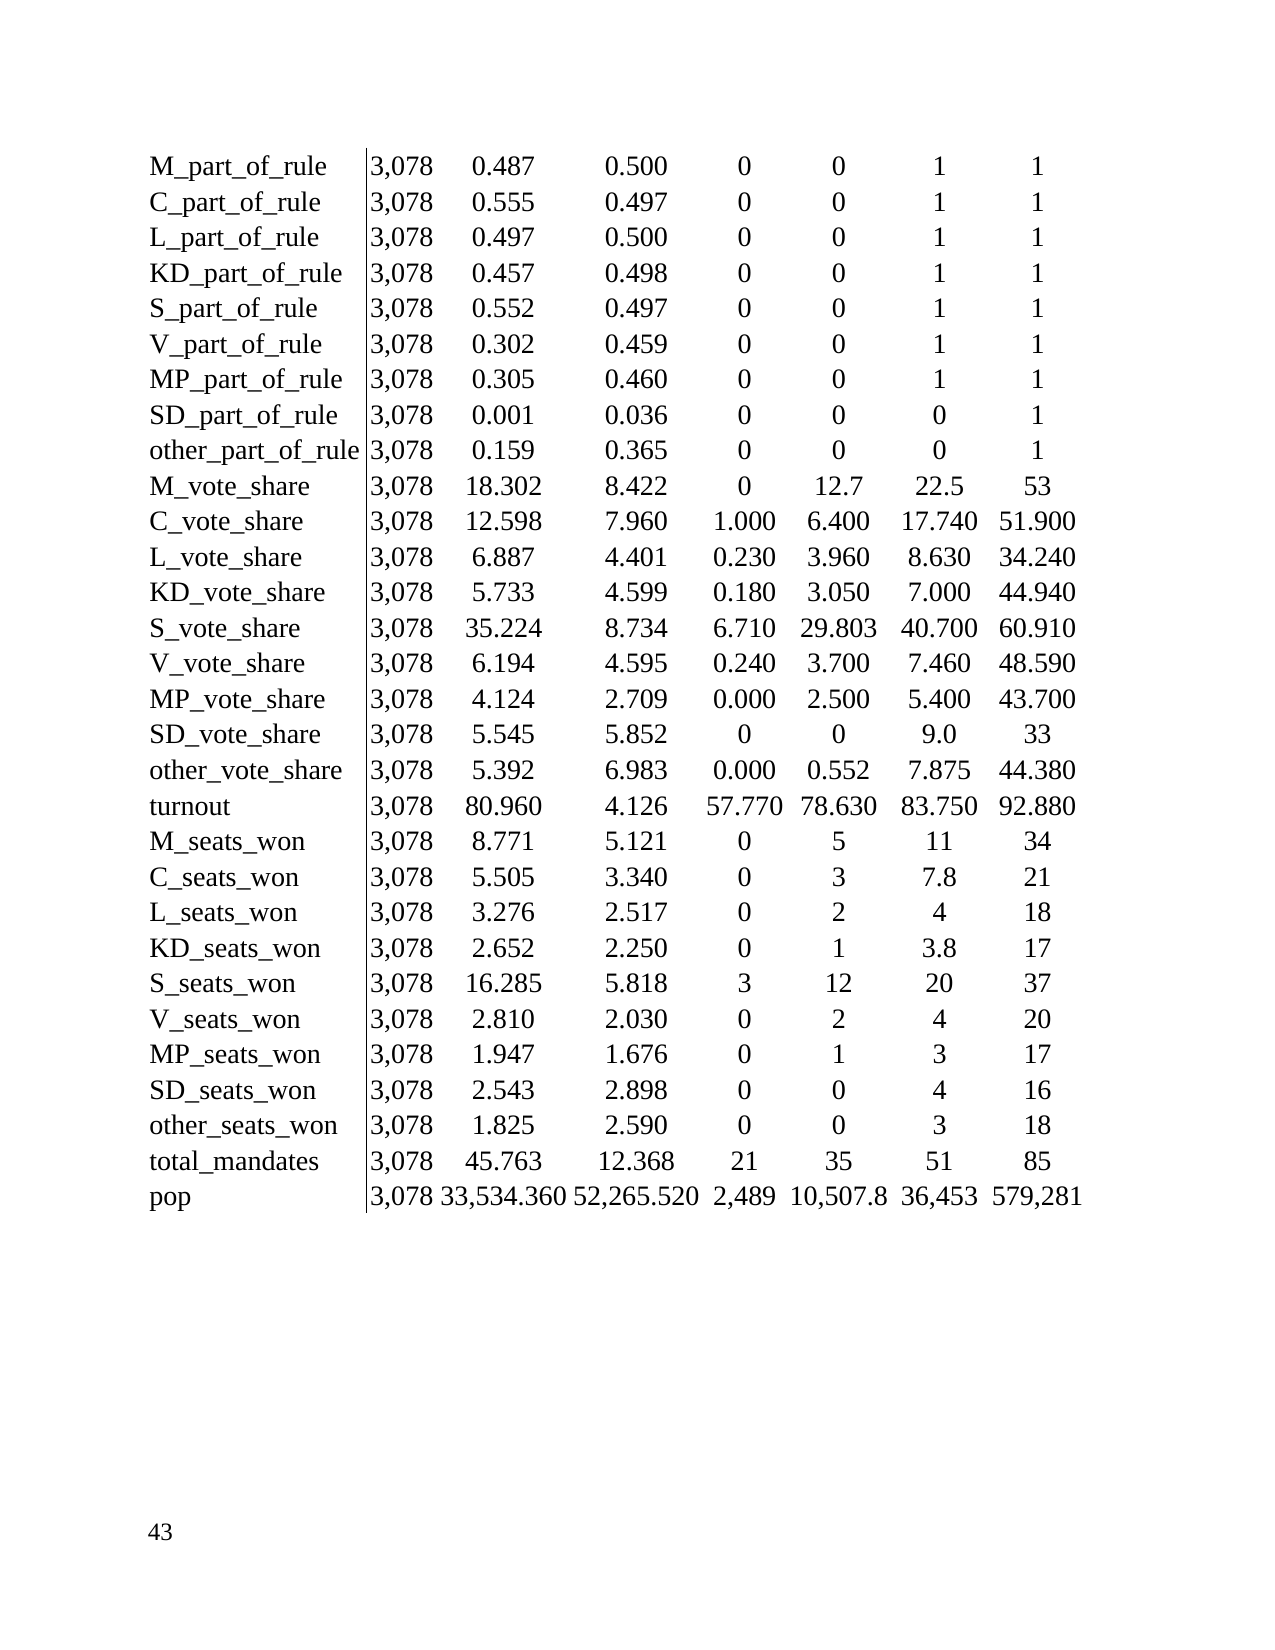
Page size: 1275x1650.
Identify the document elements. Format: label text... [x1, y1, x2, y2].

table_cell 4 [891, 1000, 988, 1036]
table_cell 0.498 [570, 254, 703, 290]
table_cell V_part_of_rule [148, 325, 366, 361]
table_cell SD_seats_won [148, 1071, 366, 1107]
table_cell 3,078 [367, 1178, 437, 1213]
table_cell 8.734 [570, 609, 703, 645]
table_cell 1 [786, 929, 891, 964]
table_cell 0.497 [570, 290, 703, 325]
table_cell 0 [786, 1071, 891, 1107]
table_cell 53 [988, 467, 1087, 503]
table_cell 2.590 [570, 1107, 703, 1142]
table_cell 0 [703, 1071, 786, 1107]
table_cell 2.652 [437, 929, 570, 964]
table_cell 0.000 [703, 680, 786, 716]
table_cell 3.960 [786, 538, 891, 574]
table_cell 0.036 [570, 396, 703, 432]
table_cell 0.552 [786, 751, 891, 787]
table_cell 44.380 [988, 751, 1087, 787]
table_cell L_vote_share [148, 538, 366, 574]
table_cell 21 [703, 1142, 786, 1178]
table_cell 3,078 [367, 645, 437, 680]
table_cell 5.121 [570, 823, 703, 858]
table_cell 3 [891, 1107, 988, 1142]
table_cell 3,078 [367, 965, 437, 1000]
table_cell 0 [703, 467, 786, 503]
table_cell 3 [891, 1036, 988, 1071]
table_cell 7.960 [570, 503, 703, 538]
table_cell 4.401 [570, 538, 703, 574]
table_cell 3,078 [367, 432, 437, 467]
table_cell 11 [891, 823, 988, 858]
table_cell 0 [786, 148, 891, 183]
table_cell 44.940 [988, 574, 1087, 609]
table_cell other_part_of_rule [148, 432, 366, 467]
table_cell 0 [703, 325, 786, 361]
table_cell 12.368 [570, 1142, 703, 1178]
table_cell 0.305 [437, 361, 570, 396]
table_cell 0 [786, 325, 891, 361]
table_cell 2.810 [437, 1000, 570, 1036]
table_cell 0 [703, 716, 786, 751]
table_cell 0 [703, 1107, 786, 1142]
table_cell 2 [786, 1000, 891, 1036]
table_cell MP_part_of_rule [148, 361, 366, 396]
table_cell 2.500 [786, 680, 891, 716]
table_cell 2.250 [570, 929, 703, 964]
table_cell M_part_of_rule [148, 148, 366, 183]
table_cell 35 [786, 1142, 891, 1178]
table_cell 7.875 [891, 751, 988, 787]
table_cell 3,078 [367, 858, 437, 893]
table_cell 2.517 [570, 894, 703, 929]
table_cell 1 [988, 325, 1087, 361]
table_cell KD_part_of_rule [148, 254, 366, 290]
table_cell 9.0 [891, 716, 988, 751]
table_cell 45.763 [437, 1142, 570, 1178]
table_cell 3,078 [367, 467, 437, 503]
table_cell 1 [891, 254, 988, 290]
table_cell 5.400 [891, 680, 988, 716]
table_cell 3,078 [367, 823, 437, 858]
table_cell 1.947 [437, 1036, 570, 1071]
table_cell 35.224 [437, 609, 570, 645]
table_cell 4.124 [437, 680, 570, 716]
table_cell 51 [891, 1142, 988, 1178]
table_cell V_vote_share [148, 645, 366, 680]
table_cell 7.8 [891, 858, 988, 893]
table_cell 1 [891, 290, 988, 325]
table_cell 2.898 [570, 1071, 703, 1107]
table_cell 1 [891, 148, 988, 183]
table_cell 0 [786, 716, 891, 751]
table_cell 3,078 [367, 574, 437, 609]
table_cell 0.230 [703, 538, 786, 574]
table_cell 0 [786, 396, 891, 432]
table_cell MP_seats_won [148, 1036, 366, 1071]
table_cell 8.771 [437, 823, 570, 858]
table_cell 3.8 [891, 929, 988, 964]
table_cell M_vote_share [148, 467, 366, 503]
table_cell 18 [988, 894, 1087, 929]
table_cell 0.457 [437, 254, 570, 290]
table_cell SD_part_of_rule [148, 396, 366, 432]
table_cell 1 [786, 1036, 891, 1071]
table_cell M_seats_won [148, 823, 366, 858]
table_cell 3,078 [367, 680, 437, 716]
table_cell 60.910 [988, 609, 1087, 645]
table_cell 29.803 [786, 609, 891, 645]
table_cell 0.240 [703, 645, 786, 680]
table_cell 0 [703, 148, 786, 183]
table_cell KD_seats_won [148, 929, 366, 964]
table_cell 0 [703, 183, 786, 219]
table_cell S_part_of_rule [148, 290, 366, 325]
table_cell 12.7 [786, 467, 891, 503]
table_cell 3,078 [367, 361, 437, 396]
table_cell 0.497 [437, 219, 570, 254]
table_cell 3,078 [367, 1071, 437, 1107]
table_cell 48.590 [988, 645, 1087, 680]
table_cell 17.740 [891, 503, 988, 538]
table_cell 4 [891, 1071, 988, 1107]
table_cell 3.050 [786, 574, 891, 609]
table_cell 5.818 [570, 965, 703, 1000]
table_cell 5.545 [437, 716, 570, 751]
table_cell SD_vote_share [148, 716, 366, 751]
table_cell 7.000 [891, 574, 988, 609]
table_cell 3,078 [367, 396, 437, 432]
table_cell 1 [988, 361, 1087, 396]
table_cell 33,534.360 [437, 1178, 570, 1213]
table_cell L_part_of_rule [148, 219, 366, 254]
table_cell 34.240 [988, 538, 1087, 574]
table_cell C_part_of_rule [148, 183, 366, 219]
table_cell 0 [703, 1000, 786, 1036]
table_cell 3,078 [367, 1107, 437, 1142]
table_cell 0.555 [437, 183, 570, 219]
table_cell 3,078 [367, 325, 437, 361]
table_cell 1 [988, 148, 1087, 183]
table_cell C_seats_won [148, 858, 366, 893]
table_cell 0.487 [437, 148, 570, 183]
table_cell 0 [703, 894, 786, 929]
table_cell 1 [988, 432, 1087, 467]
table_cell 0 [786, 361, 891, 396]
table_cell pop [148, 1178, 366, 1213]
table_cell 83.750 [891, 787, 988, 822]
table_cell 0 [786, 1107, 891, 1142]
table_cell 4.595 [570, 645, 703, 680]
table_cell 3,078 [367, 894, 437, 929]
table_cell 2,489 [703, 1178, 786, 1213]
table_cell S_vote_share [148, 609, 366, 645]
table_cell turnout [148, 787, 366, 822]
table_cell 3,078 [367, 787, 437, 822]
table_cell 579,281 [988, 1178, 1087, 1213]
table_cell 0 [703, 254, 786, 290]
table_cell 1 [891, 361, 988, 396]
table_cell 18.302 [437, 467, 570, 503]
table_cell 22.5 [891, 467, 988, 503]
table_cell 4.126 [570, 787, 703, 822]
table_cell 3,078 [367, 290, 437, 325]
table_cell 0 [891, 432, 988, 467]
table_cell 0 [786, 432, 891, 467]
table_cell 1 [988, 254, 1087, 290]
table_cell 3,078 [367, 1036, 437, 1071]
table_cell 3.276 [437, 894, 570, 929]
table_cell 40.700 [891, 609, 988, 645]
table_cell 1 [988, 290, 1087, 325]
table_cell 0.552 [437, 290, 570, 325]
table_cell 0.459 [570, 325, 703, 361]
table_cell 57.770 [703, 787, 786, 822]
table_cell 6.983 [570, 751, 703, 787]
table_cell 3,078 [367, 503, 437, 538]
table_cell 80.960 [437, 787, 570, 822]
table_cell 3,078 [367, 716, 437, 751]
table_cell 1.825 [437, 1107, 570, 1142]
table_cell 3,078 [367, 1142, 437, 1178]
table_cell other_vote_share [148, 751, 366, 787]
table_cell 0 [703, 290, 786, 325]
table_cell 0.500 [570, 148, 703, 183]
table_cell 0 [703, 823, 786, 858]
table_cell 0 [703, 858, 786, 893]
table_cell 2.030 [570, 1000, 703, 1036]
table_cell 6.400 [786, 503, 891, 538]
table_cell 3 [703, 965, 786, 1000]
table_cell 1 [988, 396, 1087, 432]
table_cell 3.340 [570, 858, 703, 893]
table_cell 0.460 [570, 361, 703, 396]
table_cell 7.460 [891, 645, 988, 680]
table_cell 0 [703, 432, 786, 467]
table_cell 17 [988, 929, 1087, 964]
table_cell 12 [786, 965, 891, 1000]
table_cell 3,078 [367, 538, 437, 574]
table_cell 8.630 [891, 538, 988, 574]
table_cell 78.630 [786, 787, 891, 822]
table_cell 0.302 [437, 325, 570, 361]
table_cell 43.700 [988, 680, 1087, 716]
table_cell 8.422 [570, 467, 703, 503]
table_cell 6.194 [437, 645, 570, 680]
table_cell 3 [786, 858, 891, 893]
table_cell 0 [786, 219, 891, 254]
table_cell 0.159 [437, 432, 570, 467]
table_cell 0 [786, 254, 891, 290]
table_cell 0 [703, 219, 786, 254]
table_cell 0 [891, 396, 988, 432]
table_cell 3,078 [367, 219, 437, 254]
table_cell 92.880 [988, 787, 1087, 822]
table_cell 2 [786, 894, 891, 929]
table_cell 5.392 [437, 751, 570, 787]
table_cell 6.887 [437, 538, 570, 574]
table_cell 37 [988, 965, 1087, 1000]
table_cell 51.900 [988, 503, 1087, 538]
table_cell 0 [703, 929, 786, 964]
table_cell 5.852 [570, 716, 703, 751]
table_cell 5 [786, 823, 891, 858]
table_cell 2.543 [437, 1071, 570, 1107]
table_cell 4.599 [570, 574, 703, 609]
table_cell 17 [988, 1036, 1087, 1071]
table_cell 0 [703, 396, 786, 432]
table_cell 1 [891, 325, 988, 361]
table_cell V_seats_won [148, 1000, 366, 1036]
table_cell 4 [891, 894, 988, 929]
table_cell 0.001 [437, 396, 570, 432]
table_cell 0.000 [703, 751, 786, 787]
table_cell 1 [988, 219, 1087, 254]
table_cell 20 [988, 1000, 1087, 1036]
table_cell 0.180 [703, 574, 786, 609]
table_cell 52,265.520 [570, 1178, 703, 1213]
table_cell 0.497 [570, 183, 703, 219]
table_cell 0 [703, 361, 786, 396]
table_cell 0.365 [570, 432, 703, 467]
table_cell 18 [988, 1107, 1087, 1142]
table_cell 0 [786, 290, 891, 325]
table_cell 1.000 [703, 503, 786, 538]
table_cell C_vote_share [148, 503, 366, 538]
table_cell total_mandates [148, 1142, 366, 1178]
table_cell 3.700 [786, 645, 891, 680]
table_cell 16.285 [437, 965, 570, 1000]
table_cell 10,507.8 [786, 1178, 891, 1213]
table_cell 3,078 [367, 1000, 437, 1036]
table_cell 36,453 [891, 1178, 988, 1213]
table_cell L_seats_won [148, 894, 366, 929]
table_cell 6.710 [703, 609, 786, 645]
table_cell 0 [786, 183, 891, 219]
table_cell 1 [988, 183, 1087, 219]
table_cell 0 [703, 1036, 786, 1071]
table_cell 0.500 [570, 219, 703, 254]
table_cell 2.709 [570, 680, 703, 716]
table_cell 5.733 [437, 574, 570, 609]
table_cell 21 [988, 858, 1087, 893]
table_cell 1 [891, 183, 988, 219]
table_cell KD_vote_share [148, 574, 366, 609]
table_cell 16 [988, 1071, 1087, 1107]
table_cell 3,078 [367, 751, 437, 787]
table_cell MP_vote_share [148, 680, 366, 716]
table_cell 12.598 [437, 503, 570, 538]
table_cell 5.505 [437, 858, 570, 893]
table_cell 34 [988, 823, 1087, 858]
table_cell 1.676 [570, 1036, 703, 1071]
table_cell 33 [988, 716, 1087, 751]
table_cell S_seats_won [148, 965, 366, 1000]
table_cell 3,078 [367, 183, 437, 219]
table_cell other_seats_won [148, 1107, 366, 1142]
table_cell 1 [891, 219, 988, 254]
table_cell 3,078 [367, 148, 437, 183]
table_cell 85 [988, 1142, 1087, 1178]
table_cell 20 [891, 965, 988, 1000]
table_cell 3,078 [367, 929, 437, 964]
table_cell 3,078 [367, 609, 437, 645]
table_cell 3,078 [367, 254, 437, 290]
